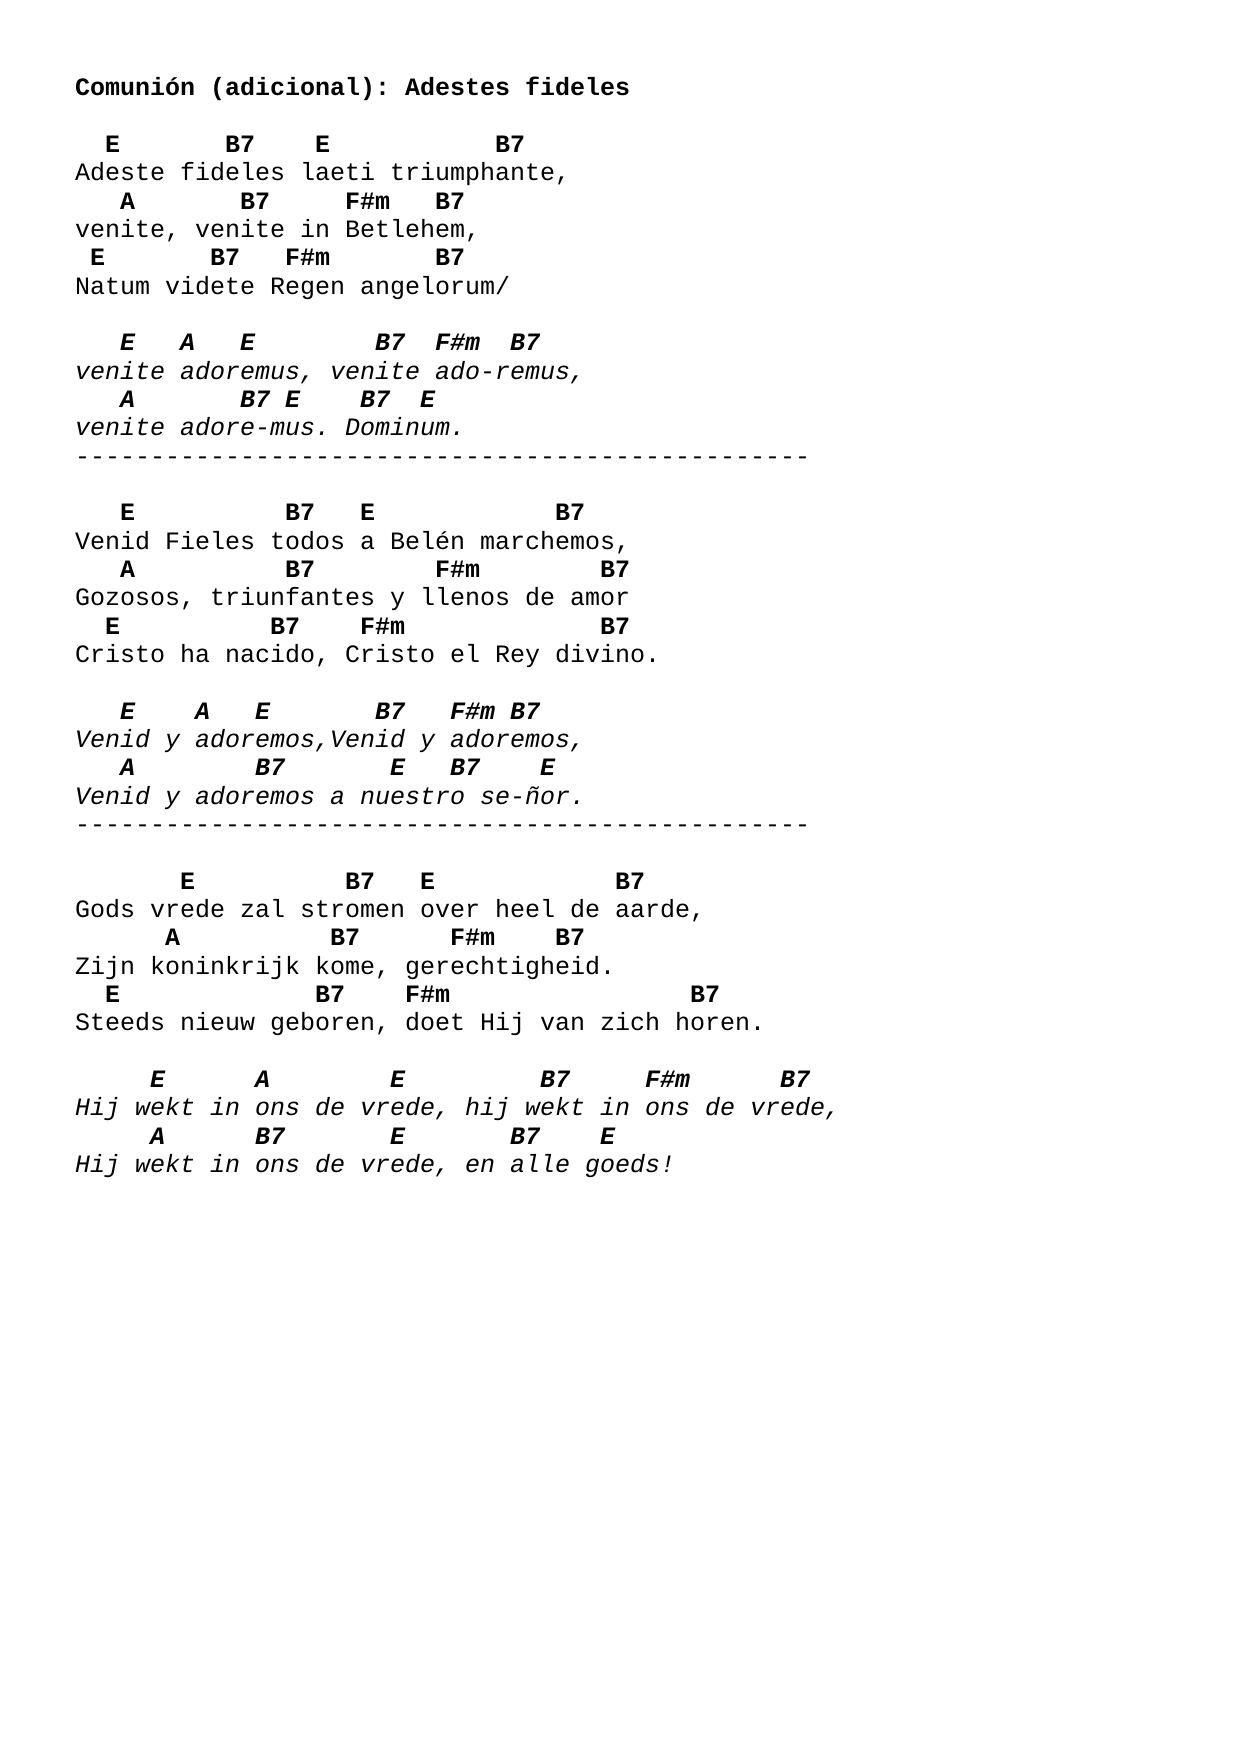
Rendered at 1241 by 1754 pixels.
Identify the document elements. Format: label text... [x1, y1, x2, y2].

text E B7 E B7 [75, 500, 1165, 528]
text E A E B7 F#m B7 [75, 1067, 1165, 1095]
text Venid y adoremos,Venid y adoremos, [75, 727, 1165, 755]
text E B7 F#m B7 [75, 613, 1165, 642]
text venite adore-mus. Dominum. [75, 415, 1165, 443]
text A B7 F#m B7 [75, 557, 1165, 585]
text Gods vrede zal stromen over heel de aarde, [75, 897, 1165, 925]
text E B7 F#m B7 [75, 245, 1165, 273]
text Steeds nieuw geboren, doet Hij van zich horen. [75, 1010, 1165, 1038]
text Comunión (adicional): Adestes fideles [75, 75, 1165, 103]
text ------------------------------------------------- [75, 812, 1165, 840]
text Gozosos, triunfantes y llenos de amor [75, 585, 1165, 613]
text Cristo ha nacido, Cristo el Rey divino. [75, 642, 1165, 670]
text A B7 F#m B7 [75, 925, 1165, 953]
text A B7 E B7 E [75, 1123, 1165, 1152]
text Hij wekt in ons de vrede, en alle goeds! [75, 1152, 1165, 1180]
text Natum videte Regen angelorum/ [75, 273, 1165, 302]
text ------------------------------------------------- [75, 443, 1165, 472]
text A B7 E B7 E [75, 755, 1165, 783]
text E B7 F#m B7 [75, 982, 1165, 1010]
text Venid y adoremos a nuestro se-ñor. [75, 783, 1165, 812]
text Adeste fideles laeti triumphante, [75, 160, 1165, 188]
text venite adoremus, venite ado-remus, [75, 358, 1165, 387]
text E B7 E B7 [75, 868, 1165, 897]
text A B7 E B7 E [75, 387, 1165, 415]
text A B7 F#m B7 [75, 188, 1165, 217]
text Hij wekt in ons de vrede, hij wekt in ons de vrede, [75, 1095, 1165, 1123]
text E A E B7 F#m B7 [75, 698, 1165, 727]
text venite, venite in Betlehem, [75, 217, 1165, 245]
text Zijn koninkrijk kome, gerechtigheid. [75, 953, 1165, 982]
text Venid Fieles todos a Belén marchemos, [75, 528, 1165, 557]
text E A E B7 F#m B7 [75, 330, 1165, 358]
text E B7 E B7 [75, 132, 1165, 160]
